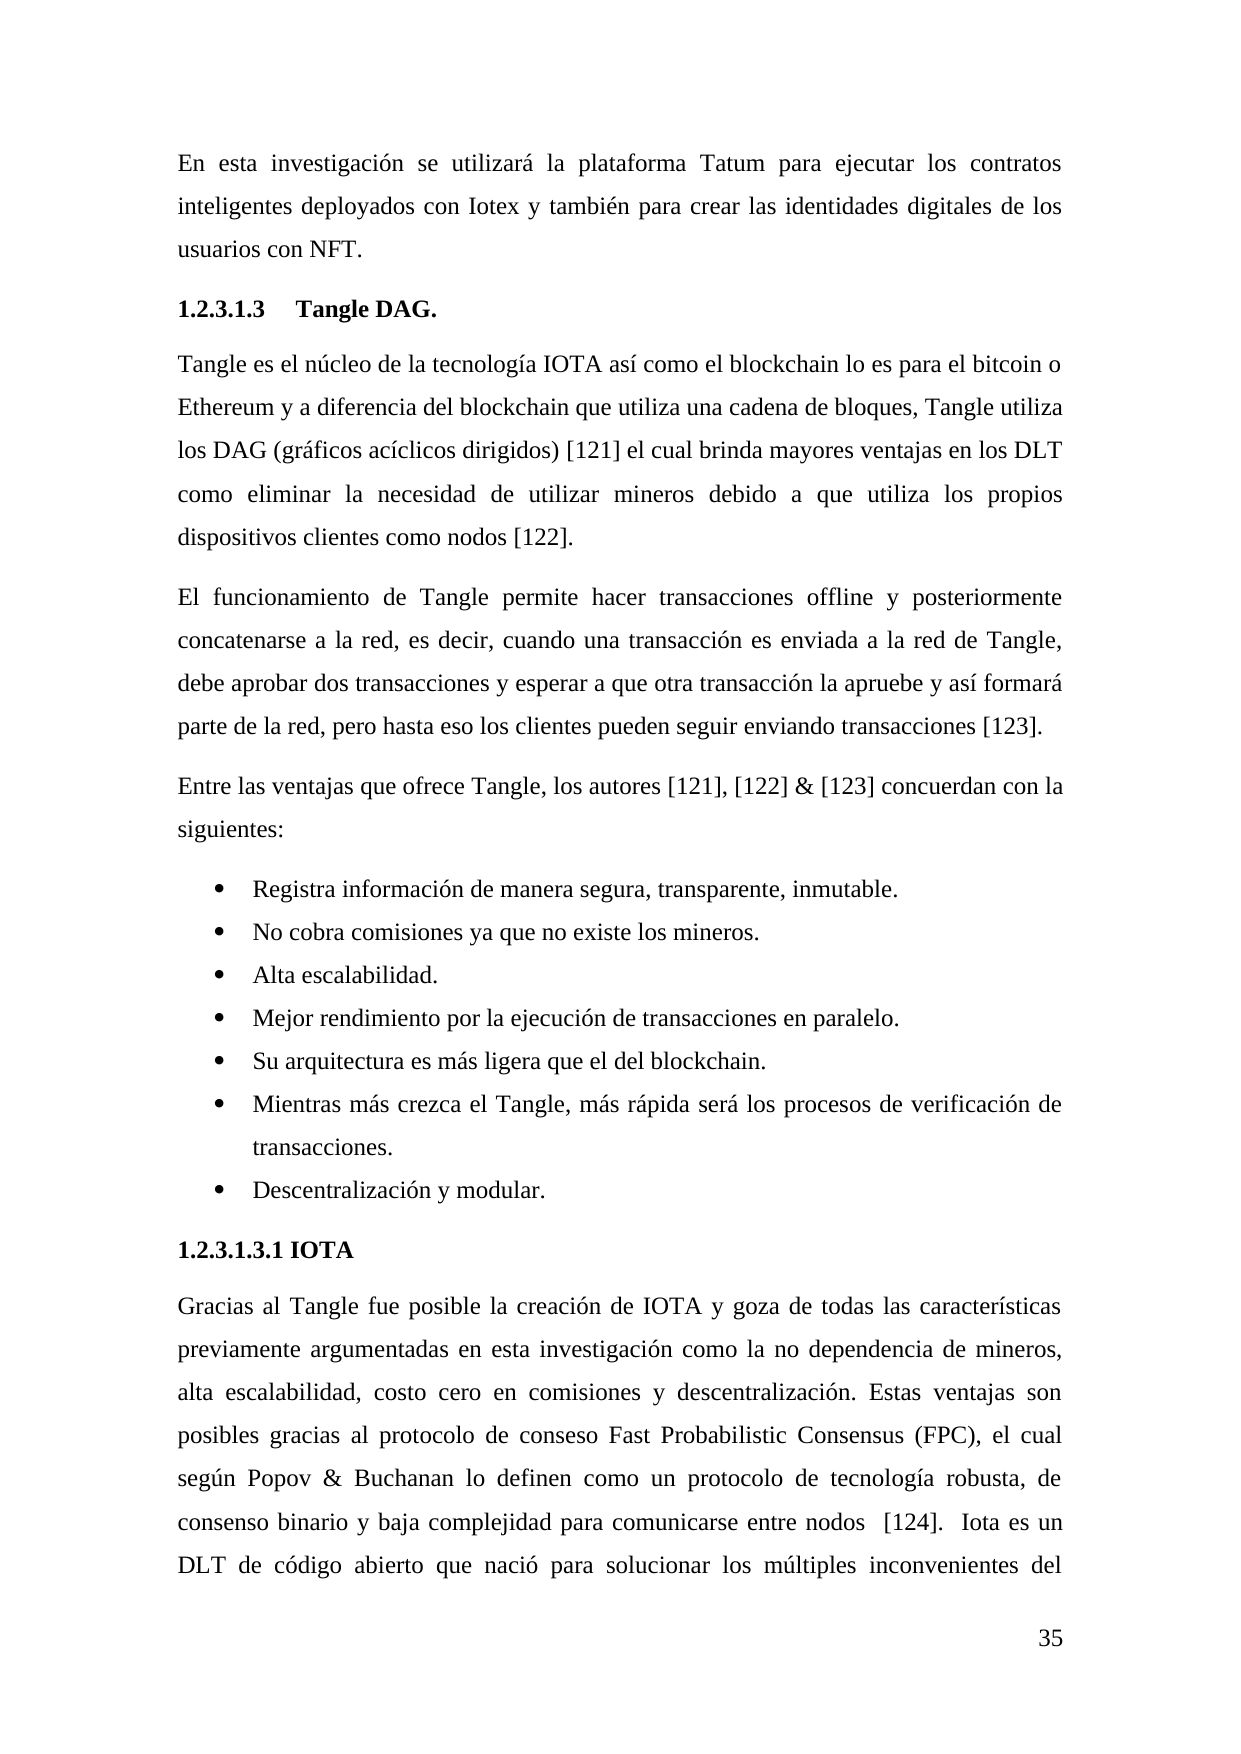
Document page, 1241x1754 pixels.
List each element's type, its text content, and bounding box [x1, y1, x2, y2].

list No cobra comisiones ya que no existe los mineros. [215, 917, 1063, 946]
list IOTA [177, 1235, 1063, 1264]
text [177, 1291, 1063, 1578]
list Alta escalabilidad. [215, 960, 1063, 989]
list Registra información de manera segura, transparente, inmutable. [215, 874, 1063, 902]
list Su arquitectura es más ligera que el del blockchain. [215, 1046, 1063, 1075]
text En esta investigación se utilizará la plataforma Tatum para ejecutar los contratos inteligentes deployados con Iotex y también para crear las identidades digitales de los usuarios con NFT. [177, 148, 1063, 263]
text El funcionamiento de Tangle permite hacer transacciones offline y posteriormente concatenarse a la red, es decir, cuando una transacción es enviada a la red de Tangle, debe aprobar dos transacciones y esperar a que otra transacción la apruebe y así formará parte de la red, pero hasta eso los clientes pueden seguir enviando transacciones . [177, 582, 1063, 740]
list Tangle DAG. [177, 294, 1063, 322]
text Tangle es el núcleo de la tecnología IOTA así como el blockchain lo es para el bitcoin o Ethereum y a diferencia del blockchain que utiliza una cadena de bloques, Tangle utiliza los DAG (gráficos acíclicos dirigidos) el cual brinda mayores ventajas en los DLT como eliminar la necesidad de utilizar mineros debido a que utiliza los propios dispositivos clientes como nodos . [177, 349, 1063, 551]
list Descentralización y modular. [215, 1176, 1063, 1204]
text Entre las ventajas que ofrece Tangle, los autores , & concuerdan con la siguientes: [177, 771, 1063, 843]
list Mejor rendimiento por la ejecución de transacciones en paralelo. [215, 1003, 1063, 1032]
list Mientras más crezca el Tangle, más rápida será los procesos de verificación de transacciones. [215, 1089, 1063, 1161]
